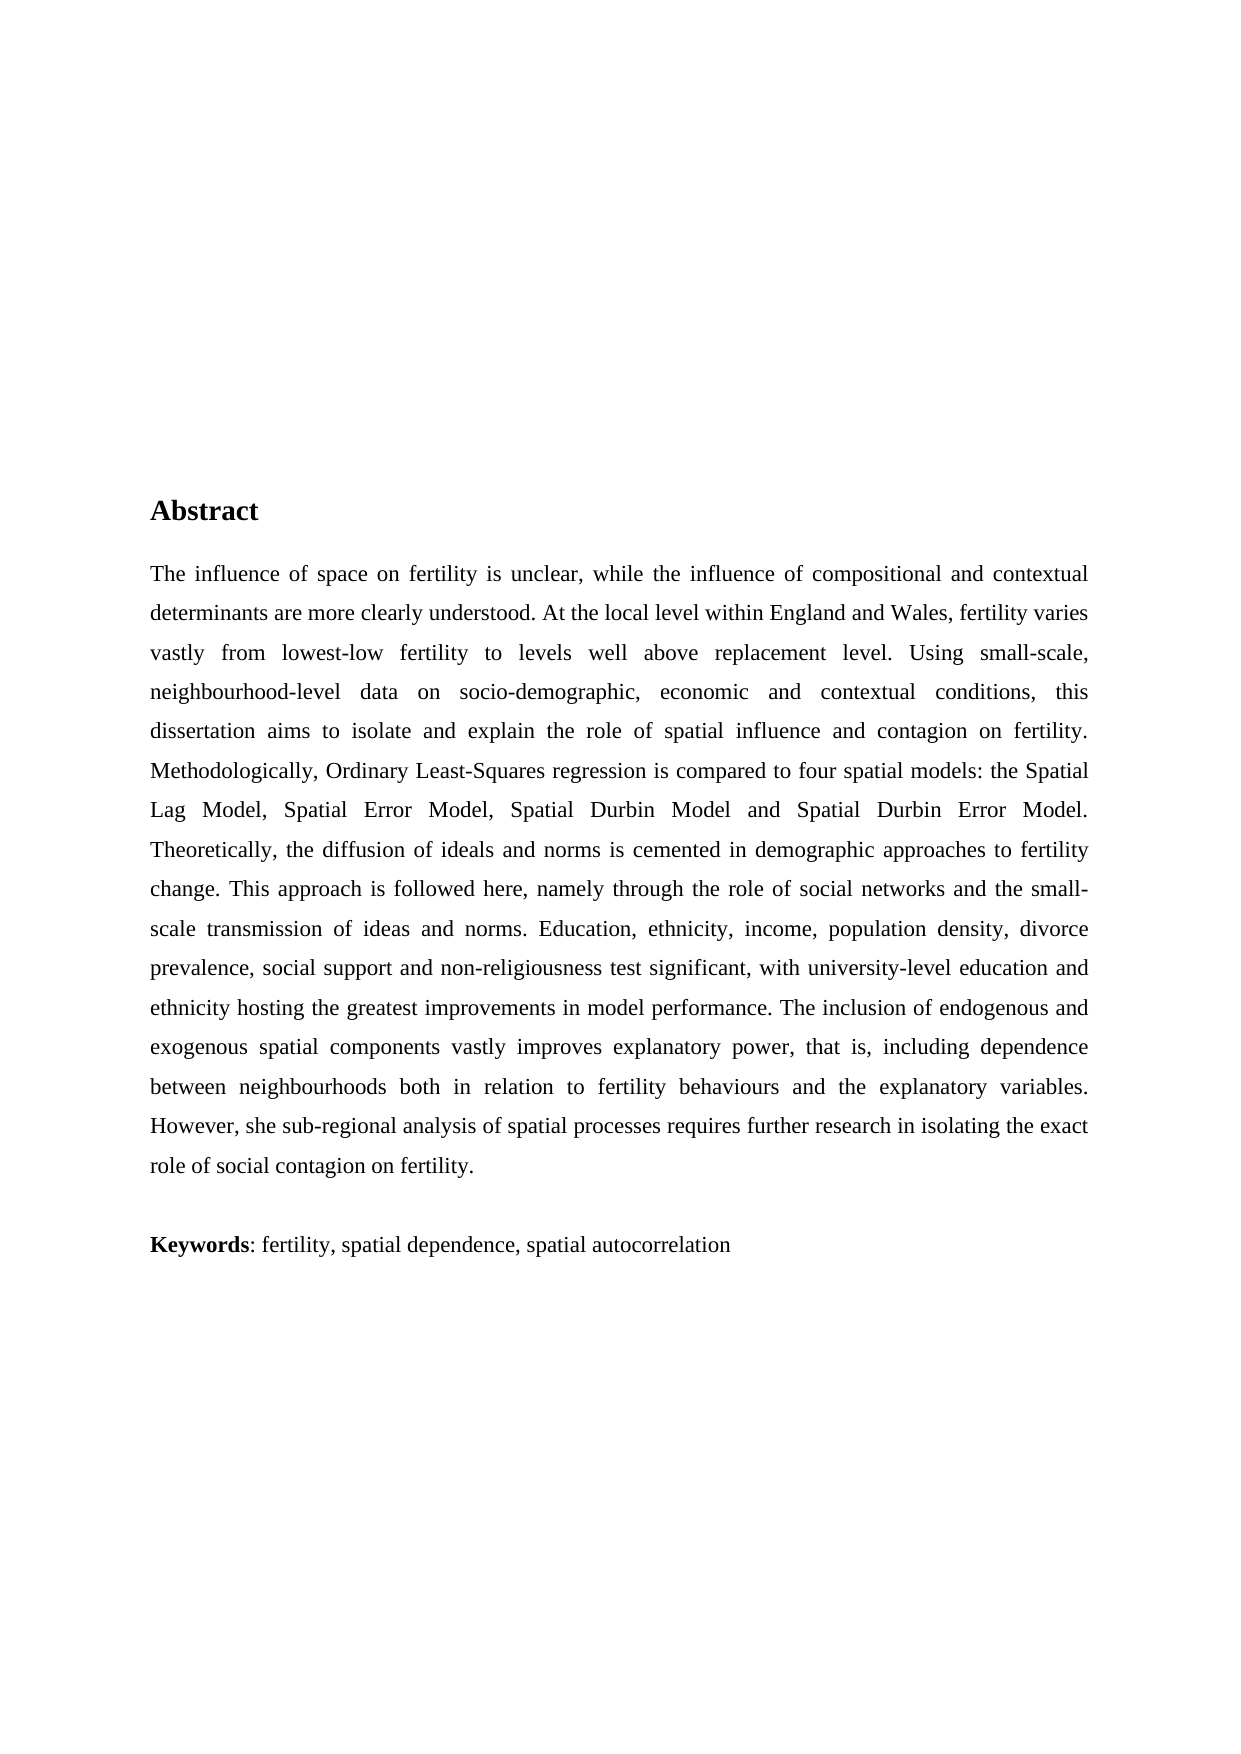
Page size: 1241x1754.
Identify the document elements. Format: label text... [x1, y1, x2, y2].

text Abstract [150, 493, 1090, 526]
text The influence of space on fertility is unclear, while the influence of compositional and contextual determinants are more clearly understood. At the local level within England and Wales, fertility varies vastly from lowest-low fertility to levels well above replacement level. Using small-scale, neighbourhood-level data on socio-demographic, economic and contextual conditions, this dissertation aims to isolate and explain the role of spatial influence and contagion on fertility. Methodologically, Ordinary Least-Squares regression is compared to four spatial models: the Spatial Lag Model, Spatial Error Model, Spatial Durbin Model and Spatial Durbin Error Model. Theoretically, the diffusion of ideals and norms is cemented in demographic approaches to fertility change. This approach is followed here, namely through the role of social networks and the small-scale transmission of ideas and norms. Education, ethnicity, income, population density, divorce prevalence, social support and non-religiousness test significant, with university-level education and ethnicity hosting the greatest improvements in model performance. The inclusion of endogenous and exogenous spatial components vastly improves explanatory power, that is, including dependence between neighbourhoods both in relation to fertility behaviours and the explanatory variables. However, she sub-regional analysis of spatial processes requires further research in isolating the exact role of social contagion on fertility. [150, 560, 1090, 1178]
text Keywords: fertility, spatial dependence, spatial autocorrelation [150, 1231, 1090, 1257]
